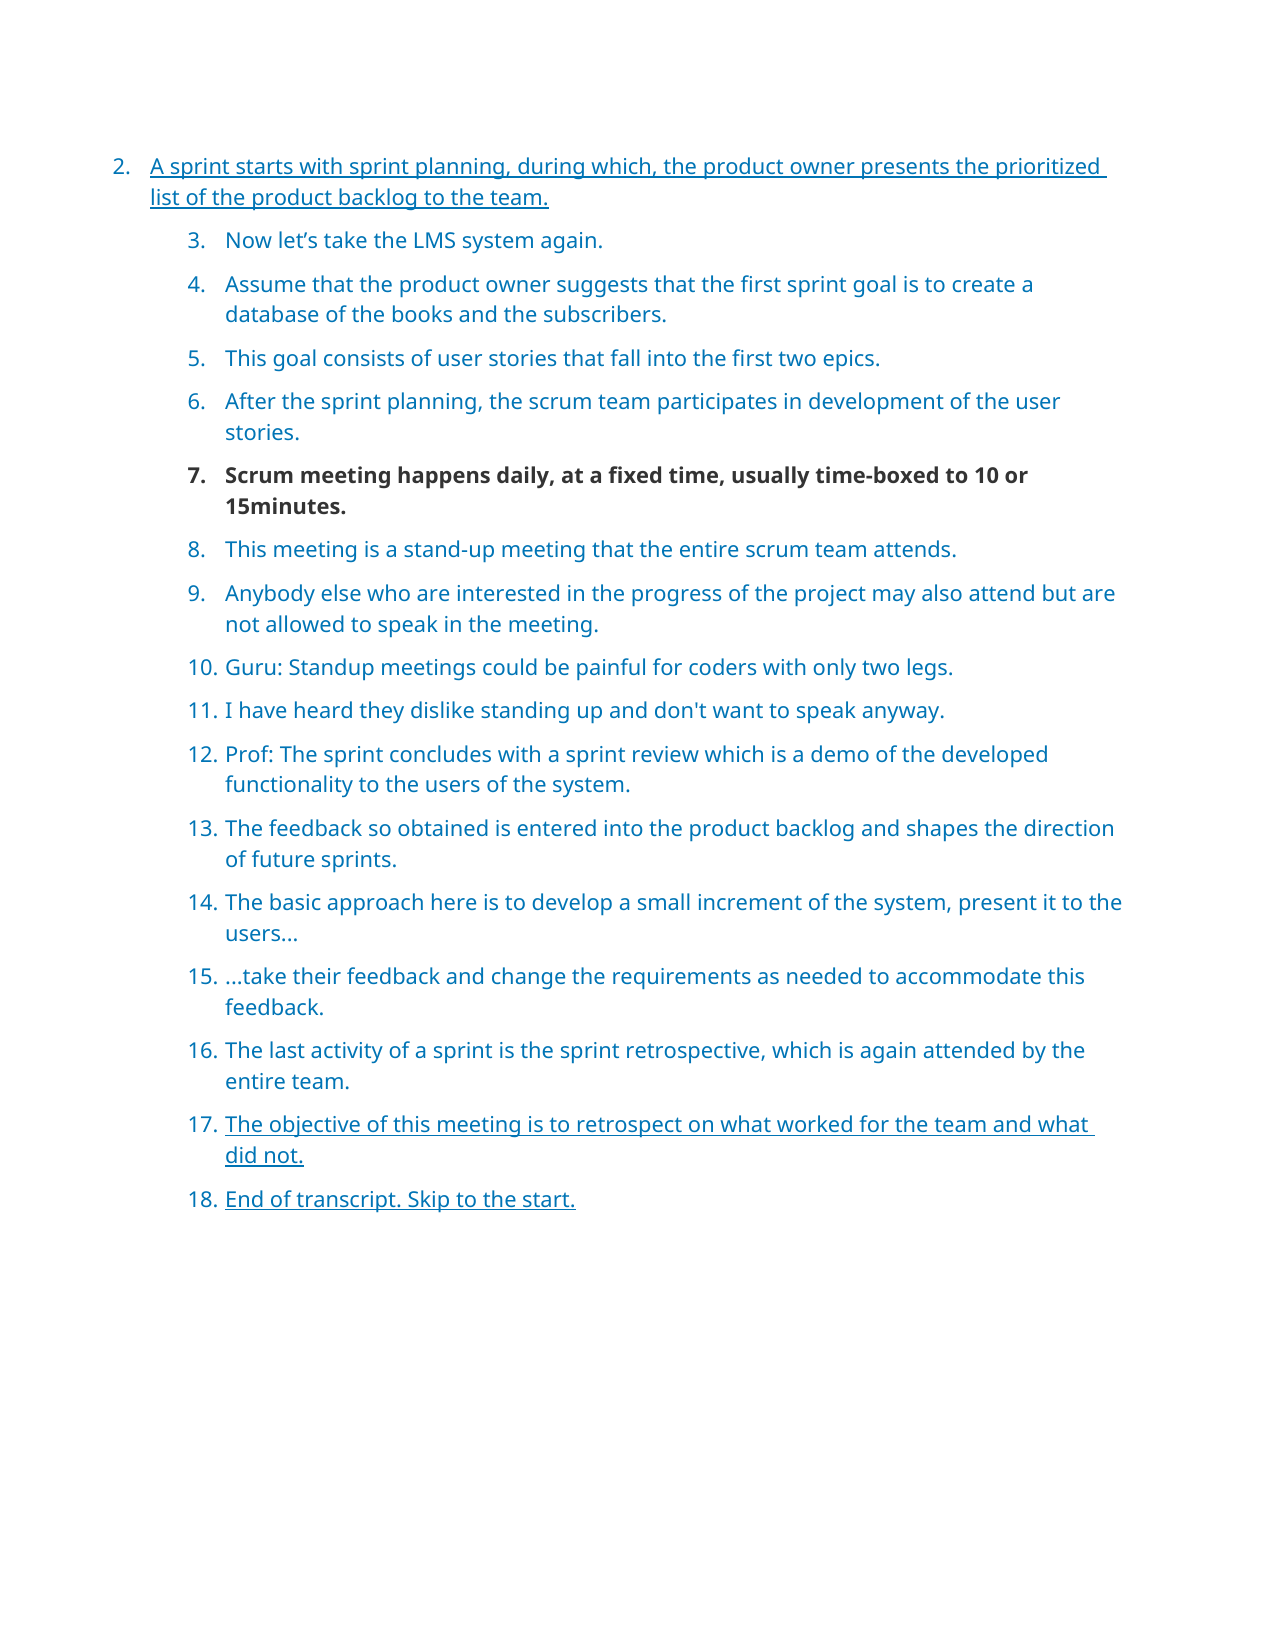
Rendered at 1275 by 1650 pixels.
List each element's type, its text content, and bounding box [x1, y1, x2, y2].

list Assume that the product owner suggests that the first sprint goal is to create a database of the books and the subscribers. [187, 267, 1125, 329]
list Anybody else who are interested in the progress of the project may also attend but are not allowed to speak in the meeting. [187, 577, 1125, 638]
list Scrum meeting happens daily, at a fixed time, usually time-boxed to 10 or 15minutes. [187, 459, 1125, 521]
list ...take their feedback and change the requirements as needed to accommodate this feedback. [187, 960, 1125, 1022]
list A sprint starts with sprint planning, during which, the product owner presents the prioritized list of the product backlog to the team. [112, 150, 1125, 212]
list This goal consists of user stories that fall into the first two epics. [187, 342, 1125, 372]
list The feedback so obtained is entered into the product backlog and shapes the direction of future sprints. [187, 812, 1125, 873]
list The objective of this meeting is to retrospect on what worked for the team and what did not. [187, 1108, 1125, 1170]
list I have heard they dislike standing up and don't want to speak anyway. [187, 694, 1125, 725]
list The basic approach here is to develop a small increment of the system, present it to the users... [187, 886, 1125, 947]
list Prof: The sprint concludes with a sprint review which is a demo of the developed functionality to the users of the system. [187, 737, 1125, 799]
list Guru: Standup meetings could be painful for coders with only two legs. [187, 651, 1125, 682]
list This meeting is a stand-up meeting that the entire scrum team attends. [187, 533, 1125, 564]
list After the sprint planning, the scrum team participates in development of the user stories. [187, 385, 1125, 447]
list End of transcript. Skip to the start. [187, 1182, 1125, 1213]
list The last activity of a sprint is the sprint retrospective, which is again attended by the entire team. [187, 1034, 1125, 1096]
list Now let’s take the LMS system again. [187, 224, 1125, 255]
